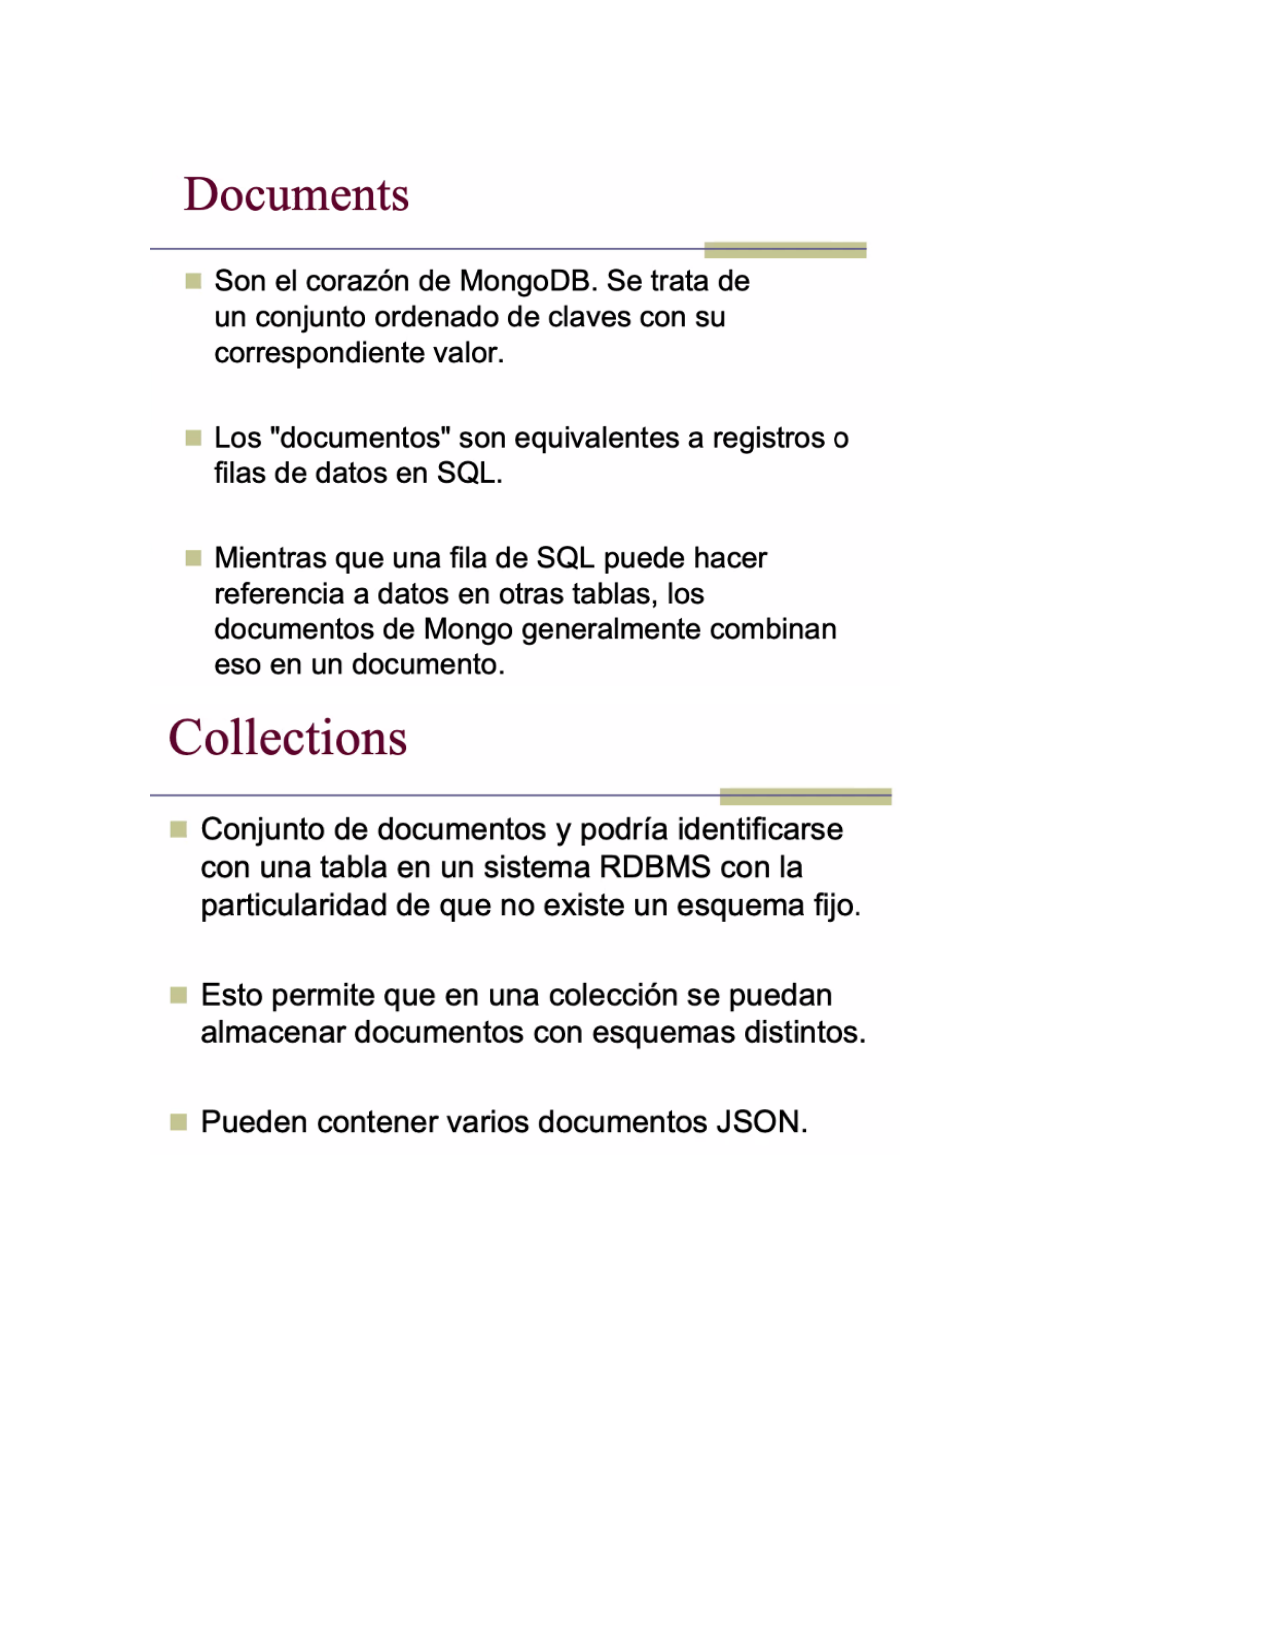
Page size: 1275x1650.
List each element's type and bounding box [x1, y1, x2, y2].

picture [150, 704, 901, 1155]
picture [150, 150, 901, 686]
